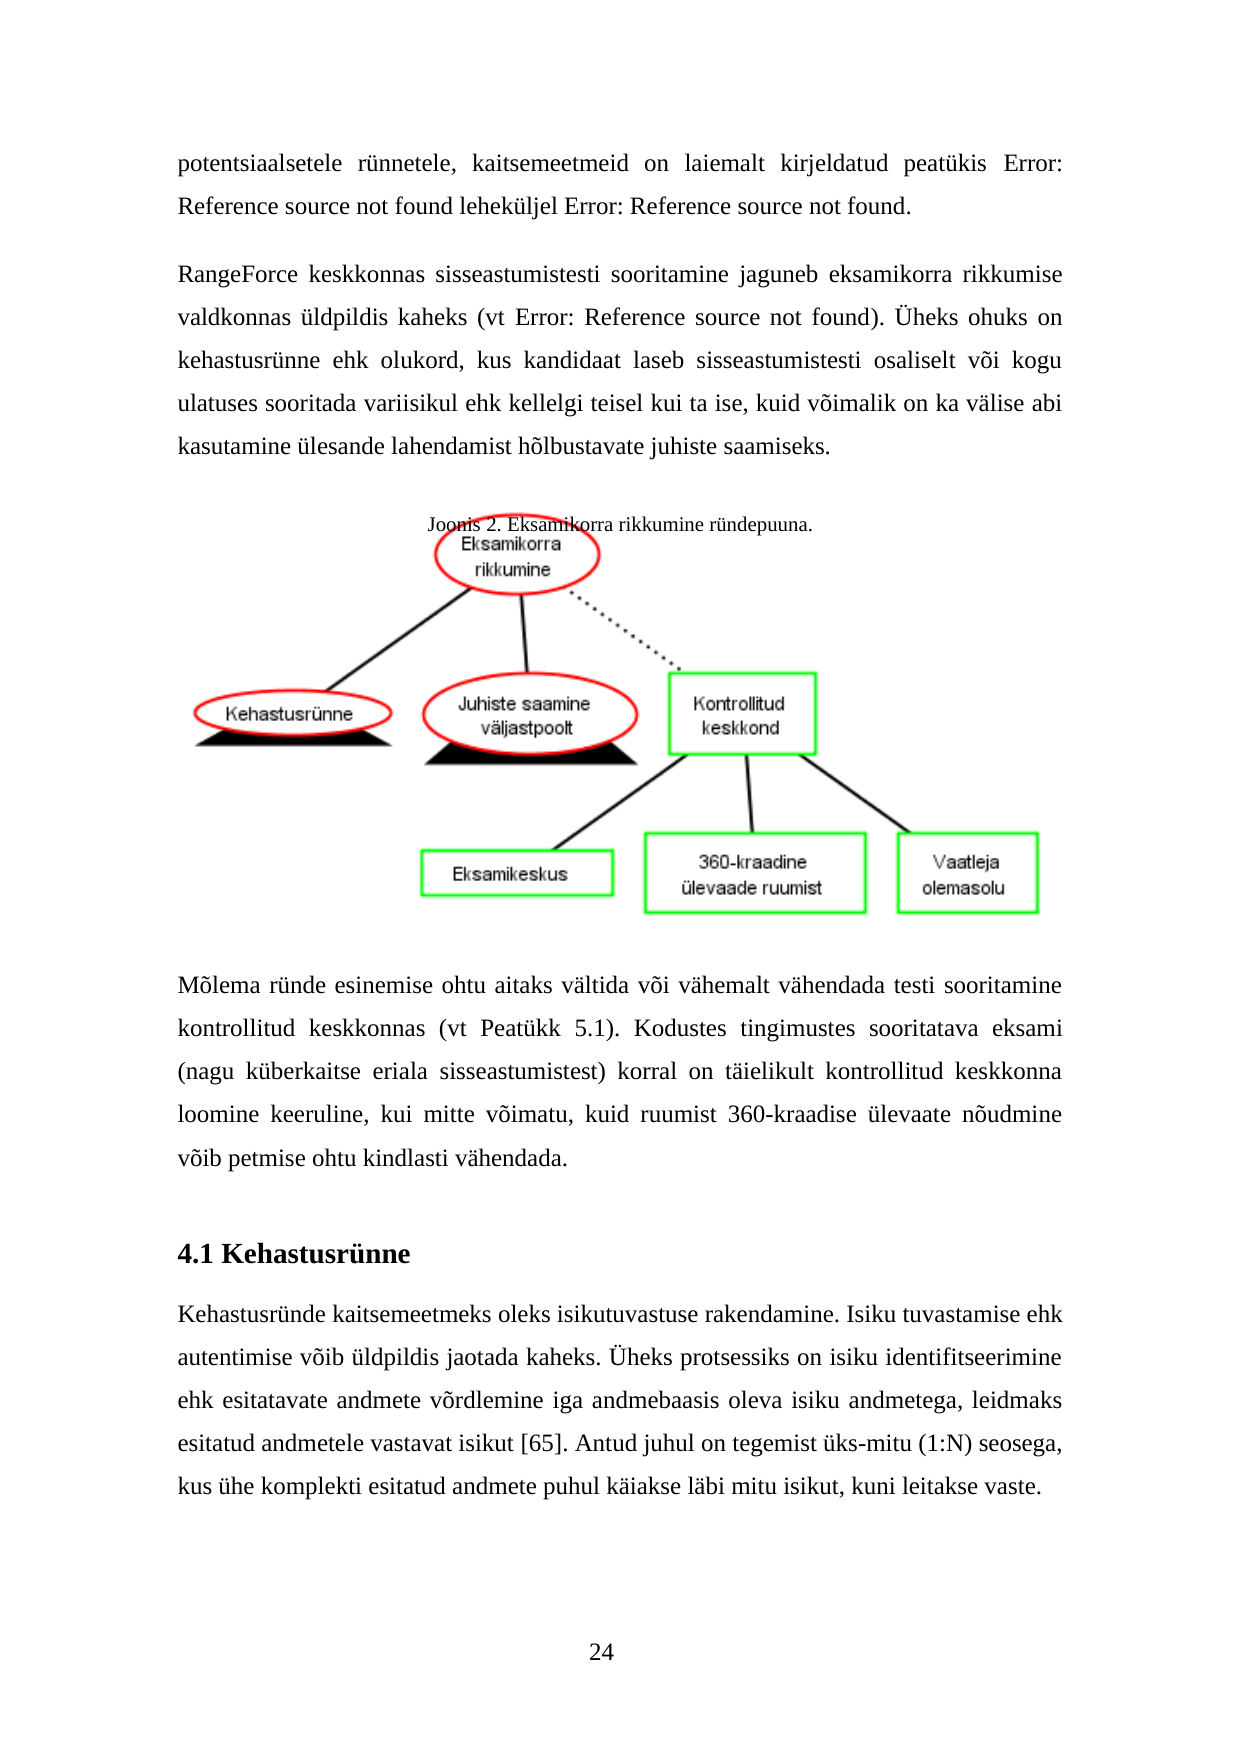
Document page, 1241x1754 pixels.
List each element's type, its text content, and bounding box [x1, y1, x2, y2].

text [177, 148, 1063, 219]
subtitle Kehastusrünne [177, 1236, 1063, 1269]
picture [179, 499, 1061, 931]
text Kehastusründe kaitsemeetmeks oleks isikutuvastuse rakendamine. Isiku tuvastamise ehk autentimise võib üldpildis jaotada kaheks. Üheks protsessiks on isiku identifitseerimine ehk esitatavate andmete võrdlemine iga andmebaasis oleva isiku andmetega, leidmaks esitatud andmetele vastavat isikut [65]. Antud juhul on tegemist üks-mitu (1:N) seosega, kus ühe komplekti esitatud andmete puhul käiakse läbi mitu isikut, kuni leitakse vaste. [177, 1299, 1063, 1500]
text RangeForce keskkonnas sisseastumistesti sooritamine jaguneb eksamikorra rikkumise valdkonnas üldpildis kaheks (vt Joonis 2). Üheks ohuks on kehastusrünne ehk olukord, kus kandidaat laseb sisseastumistesti osaliselt või kogu ulatuses sooritada variisikul ehk kellelgi teisel kui ta ise, kuid võimalik on ka välise abi kasutamine ülesande lahendamist hõlbustavate juhiste saamiseks. [177, 259, 1063, 460]
